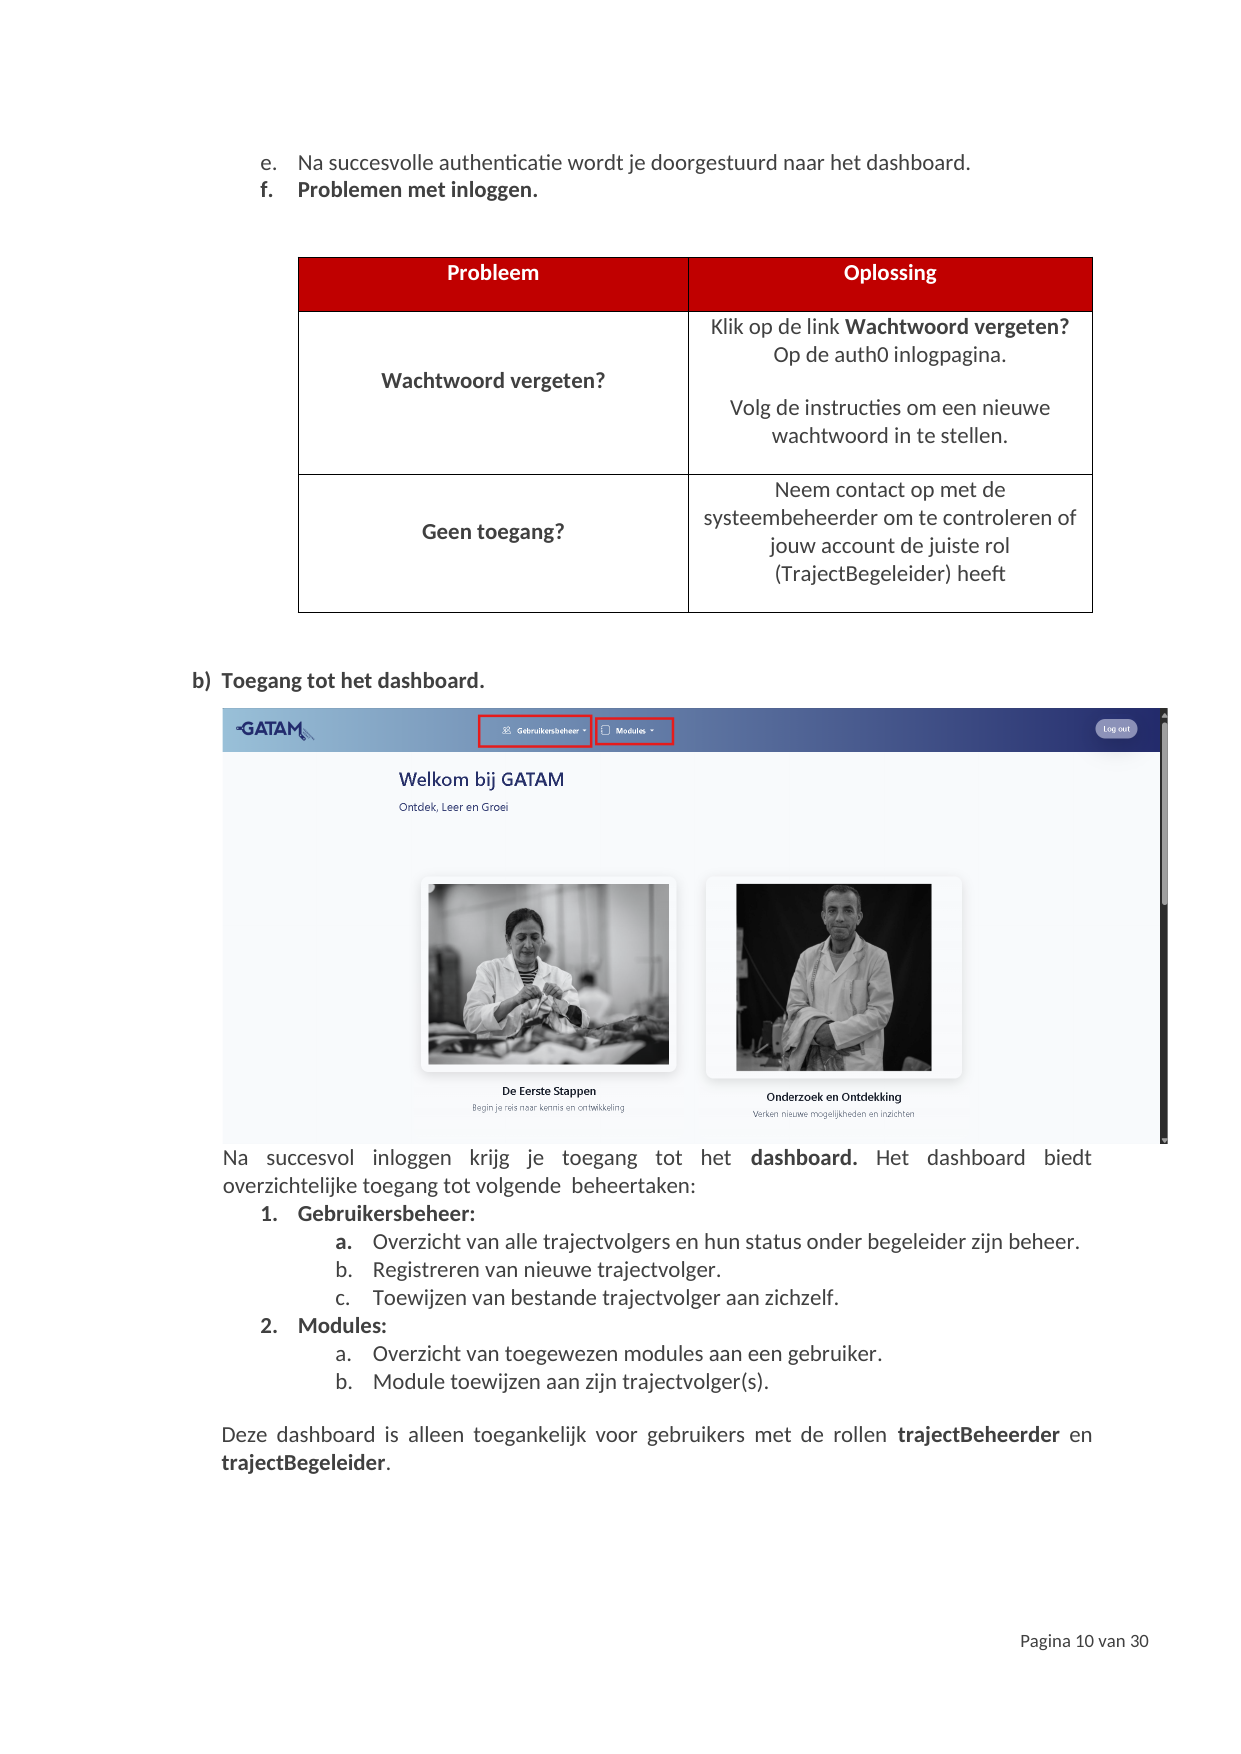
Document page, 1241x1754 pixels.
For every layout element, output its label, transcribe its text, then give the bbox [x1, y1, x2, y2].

table_cell Wachtwoord vergeten? [299, 312, 688, 474]
subtitle Toegang tot het dashboard. [192, 666, 1093, 694]
list Gebruikersbeheer: [260, 1199, 1093, 1227]
table_cell Klik op de link Wachtwoord vergeten? Op de auth0 inlogpagina. Volg de instructies om een nieuwe wachtwoord in te stellen. [689, 312, 1092, 474]
list Module toewijzen aan zijn trajectvolger(s). [335, 1367, 1093, 1395]
list Overzicht van alle trajectvolgers en hun status onder begeleider zijn beheer. [335, 1227, 1093, 1255]
table_header Oplossing [689, 258, 1092, 311]
table_cell Geen toegang? [299, 475, 688, 612]
text Deze dashboard is alleen toegankelijk voor gebruikers met de rollen trajectBeheerder en trajectBegeleider. [221, 1420, 1093, 1476]
list Na succesvolle authenticatie wordt je doorgestuurd naar het dashboard. [260, 148, 1093, 176]
list Overzicht van toegewezen modules aan een gebruiker. [335, 1339, 1093, 1367]
table_cell Neem contact op met de systeembeheerder om te controleren of jouw account de juiste rol (TrajectBegeleider) heeft [689, 475, 1092, 612]
table_header Probleem [299, 258, 688, 311]
list Modules: [260, 1311, 1093, 1339]
list Na succesvol inloggen krijg je toegang tot het dashboard. Het dashboard biedt overzichtelijke toegang tot volgende beheertaken: [223, 1144, 1093, 1199]
list Registreren van nieuwe trajectvolger. [335, 1255, 1093, 1283]
list Problemen met inloggen. [260, 176, 1093, 204]
picture [222, 708, 1168, 1144]
list Toewijzen van bestande trajectvolger aan zichzelf. [335, 1283, 1093, 1311]
